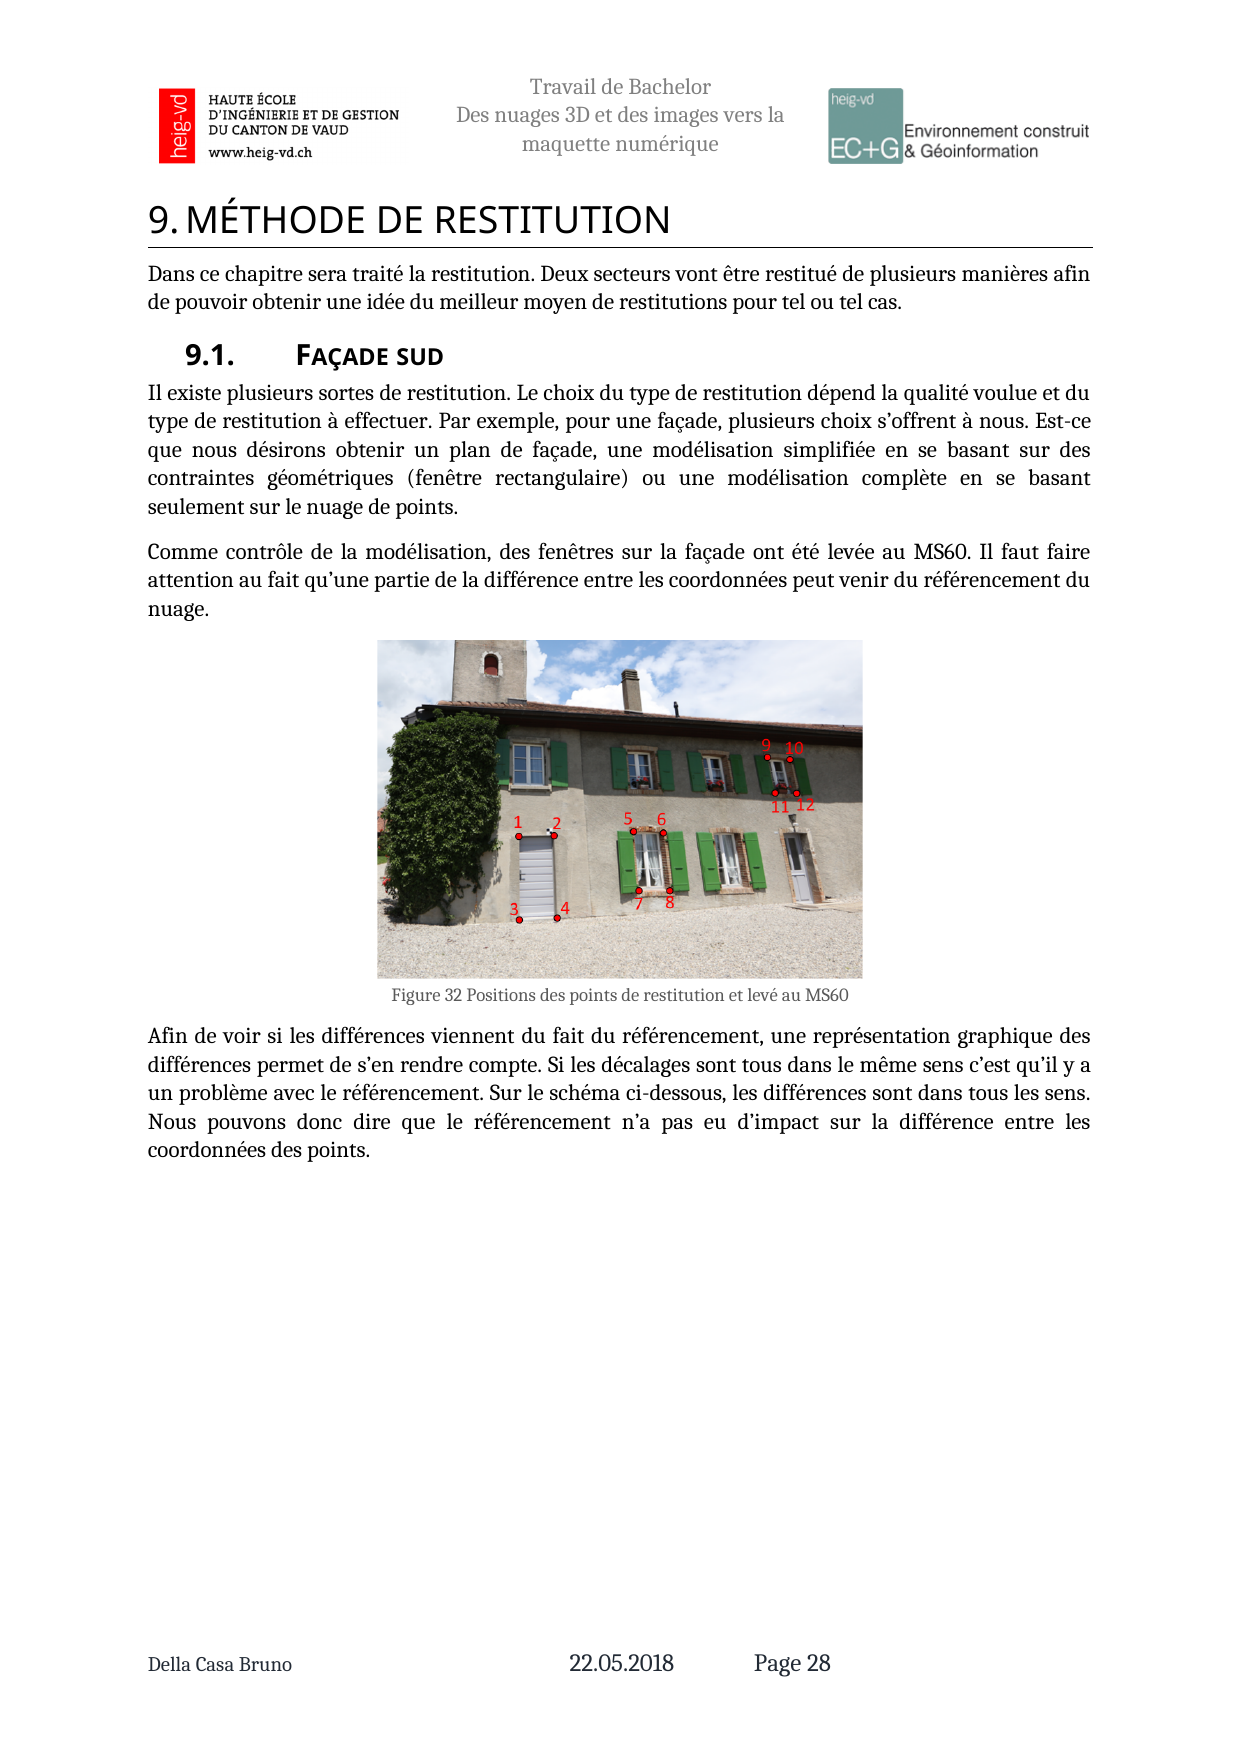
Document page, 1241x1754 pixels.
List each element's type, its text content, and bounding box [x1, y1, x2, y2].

picture [377, 640, 863, 979]
subtitle Façade sud [185, 334, 1093, 373]
text Il existe plusieurs sortes de restitution. Le choix du type de restitution dépend la qualité voulue et du type de restitution à effectuer. Par exemple, pour une façade, plusieurs choix s’offrent à nous. Est-ce que nous désirons obtenir un plan de façade, une modélisation simplifiée en se basant sur des contraintes géométriques (fenêtre rectangulaire) ou une modélisation complète en se basant seulement sur le nuage de points. [148, 380, 1093, 520]
subtitle Méthode de restitution [148, 194, 1093, 247]
text Figure 32 Positions des points de restitution et levé au MS60 [148, 985, 1093, 1006]
picture [147, 87, 410, 165]
text Dans ce chapitre sera traité la restitution. Deux secteurs vont être restitué de plusieurs manières afin de pouvoir obtenir une idée du meilleur moyen de restitutions pour tel ou tel cas. [148, 260, 1093, 315]
text Afin de voir si les différences viennent du fait du référencement, une représentation graphique des différences permet de s’en rendre compte. Si les décalages sont tous dans le même sens c’est qu’il y a un problème avec le référencement. Sur le schéma ci-dessous, les différences sont dans tous les sens. Nous pouvons donc dire que le référencement n’a pas eu d’impact sur la différence entre les coordonnées des points. [148, 1023, 1093, 1163]
text Comme contrôle de la modélisation, des fenêtres sur la façade ont été levée au MS60. Il faut faire attention au fait qu’une partie de la différence entre les coordonnées peut venir du référencement du nuage. [148, 539, 1093, 622]
picture [827, 87, 1093, 165]
